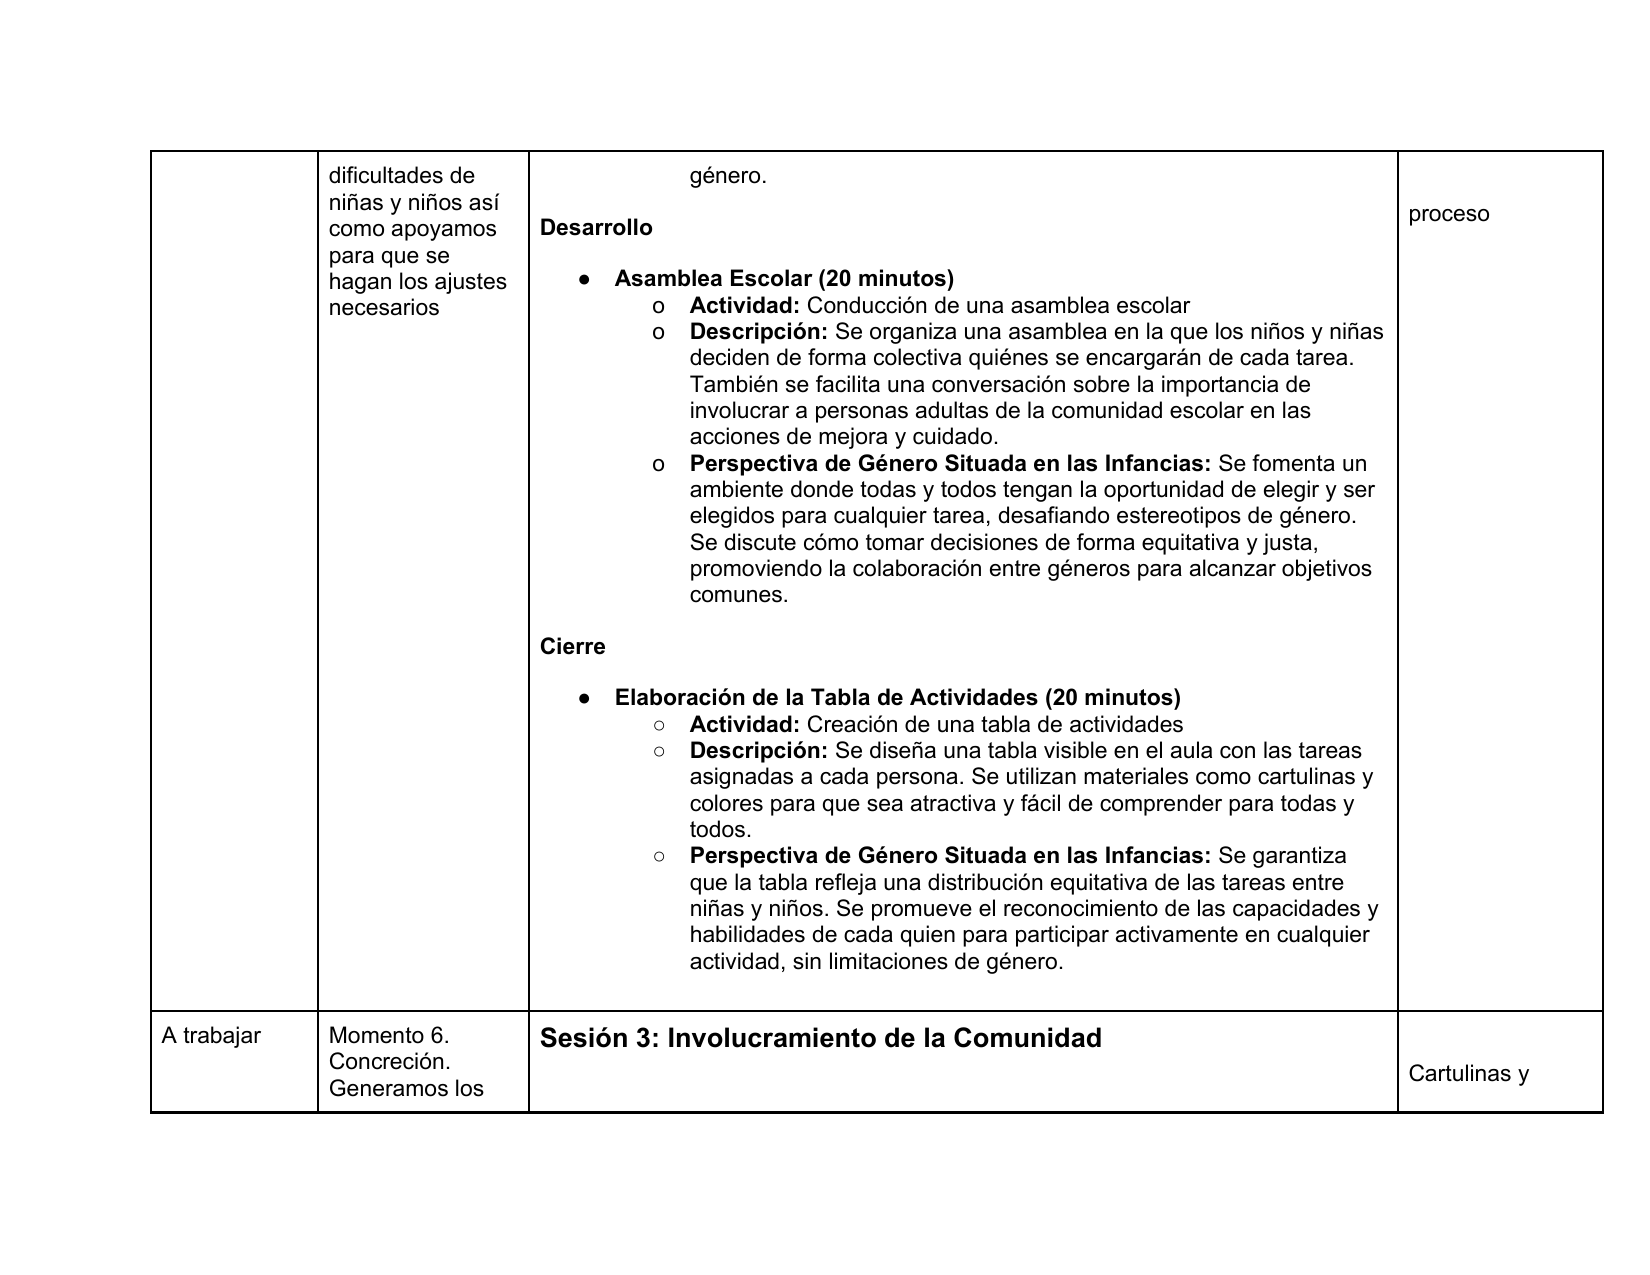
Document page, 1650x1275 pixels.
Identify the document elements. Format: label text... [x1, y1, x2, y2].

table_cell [1399, 1012, 1602, 1111]
table_cell A trabajar [152, 1012, 317, 1111]
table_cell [530, 1012, 1397, 1111]
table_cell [319, 152, 528, 1009]
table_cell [319, 1012, 528, 1111]
